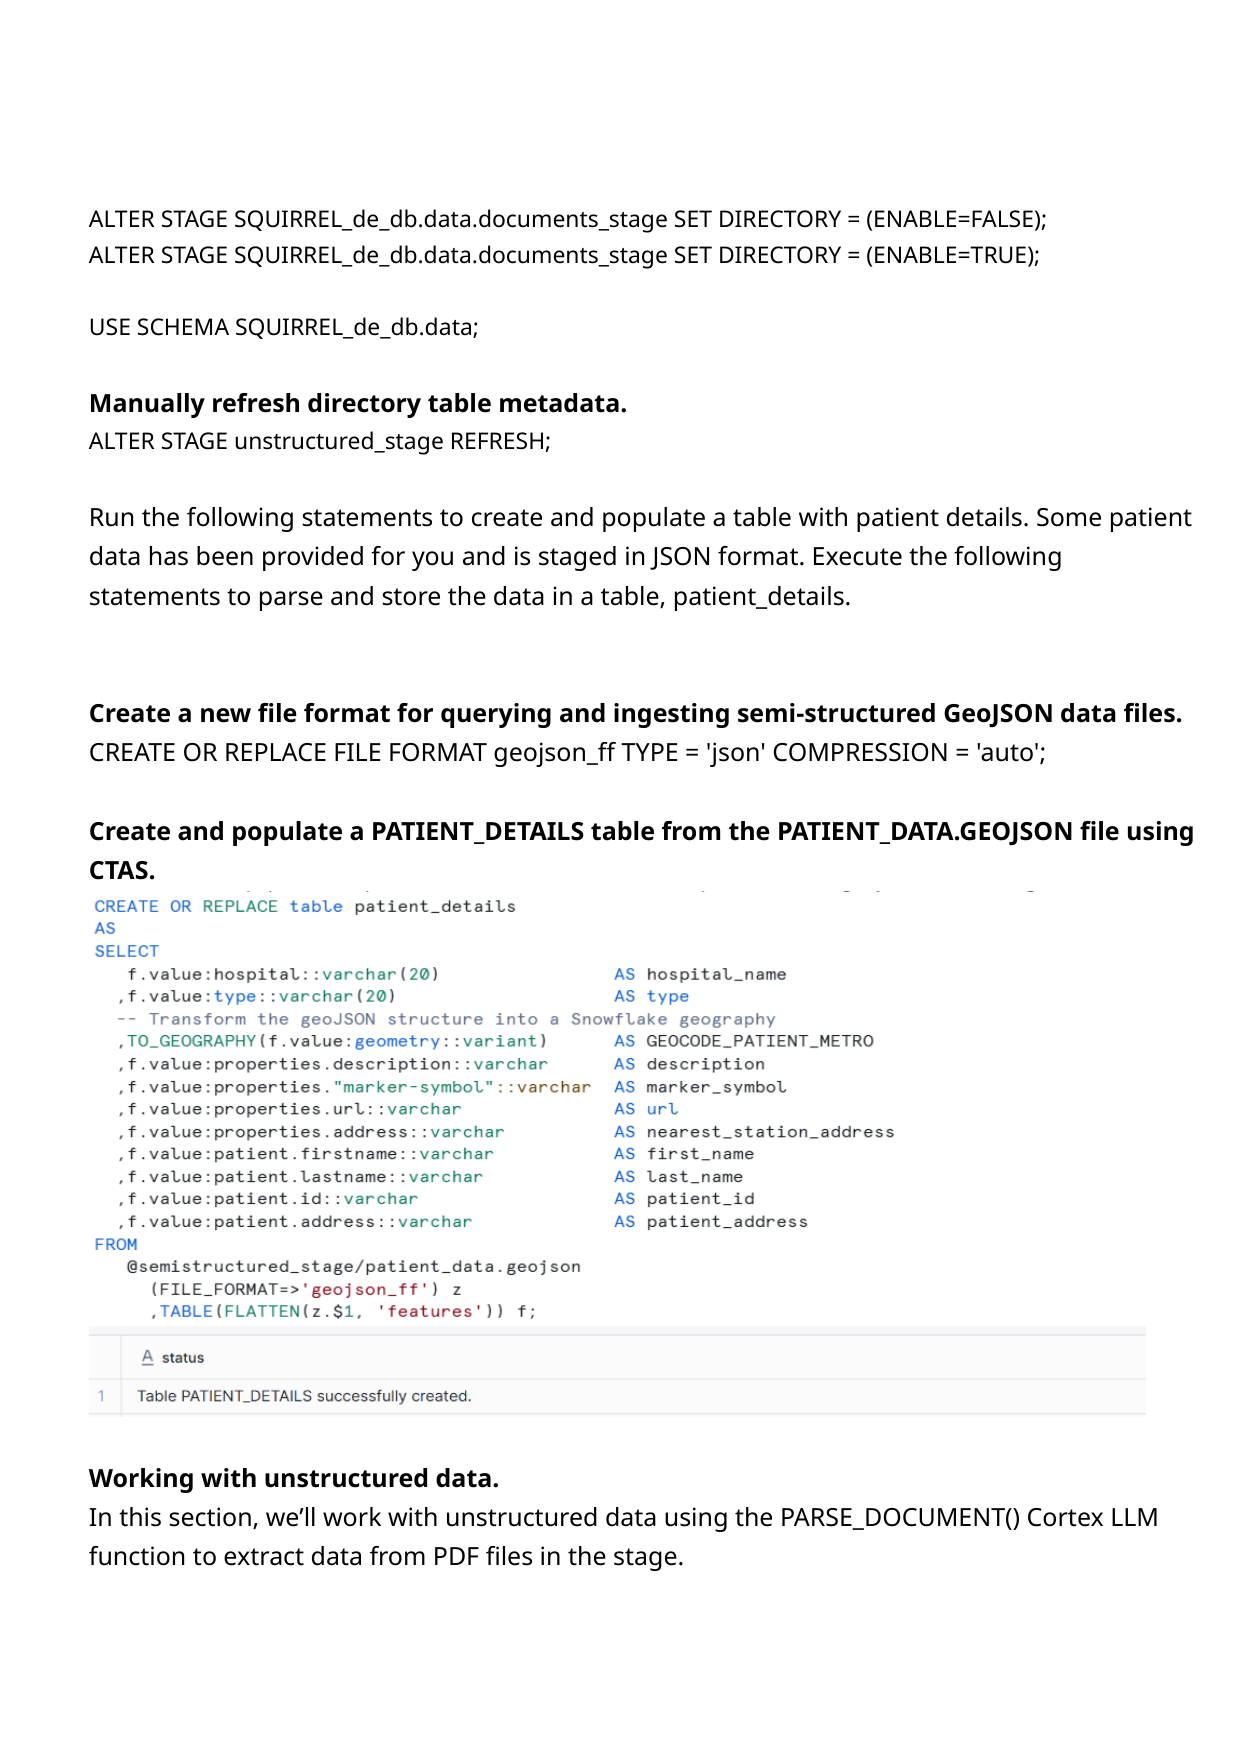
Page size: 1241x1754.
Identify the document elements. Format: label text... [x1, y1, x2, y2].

text USE SCHEMA SQUIRREL_de_db.data; [89, 310, 1196, 342]
picture [88, 891, 1146, 1417]
text Working with unstructured data. [89, 1461, 1196, 1495]
text Run the following statements to create and populate a table with patient details. Some patient data has been provided for you and is staged in JSON format. Execute the following statements to parse and store the data in a table, patient_details. [89, 500, 1196, 612]
text CREATE OR REPLACE FILE FORMAT geojson_ff TYPE = 'json' COMPRESSION = 'auto'; [89, 735, 1196, 769]
text Manually refresh directory table metadata. [89, 386, 1196, 419]
text In this section, we’ll work with unstructured data using the PARSE_DOCUMENT() Cortex LLM function to extract data from PDF files in the stage. [89, 1500, 1196, 1573]
text ALTER STAGE SQUIRREL_de_db.data.documents_stage SET DIRECTORY = (ENABLE=FALSE); [89, 203, 1196, 234]
text Create a new file format for querying and ingesting semi-structured GeoJSON data files. [89, 696, 1196, 730]
text ALTER STAGE SQUIRREL_de_db.data.documents_stage SET DIRECTORY = (ENABLE=TRUE); [89, 238, 1196, 270]
text ALTER STAGE unstructured_stage REFRESH; [89, 425, 1196, 456]
text Create and populate a PATIENT_DETAILS table from the PATIENT_DATA.GEOJSON file using CTAS. [89, 813, 1196, 886]
